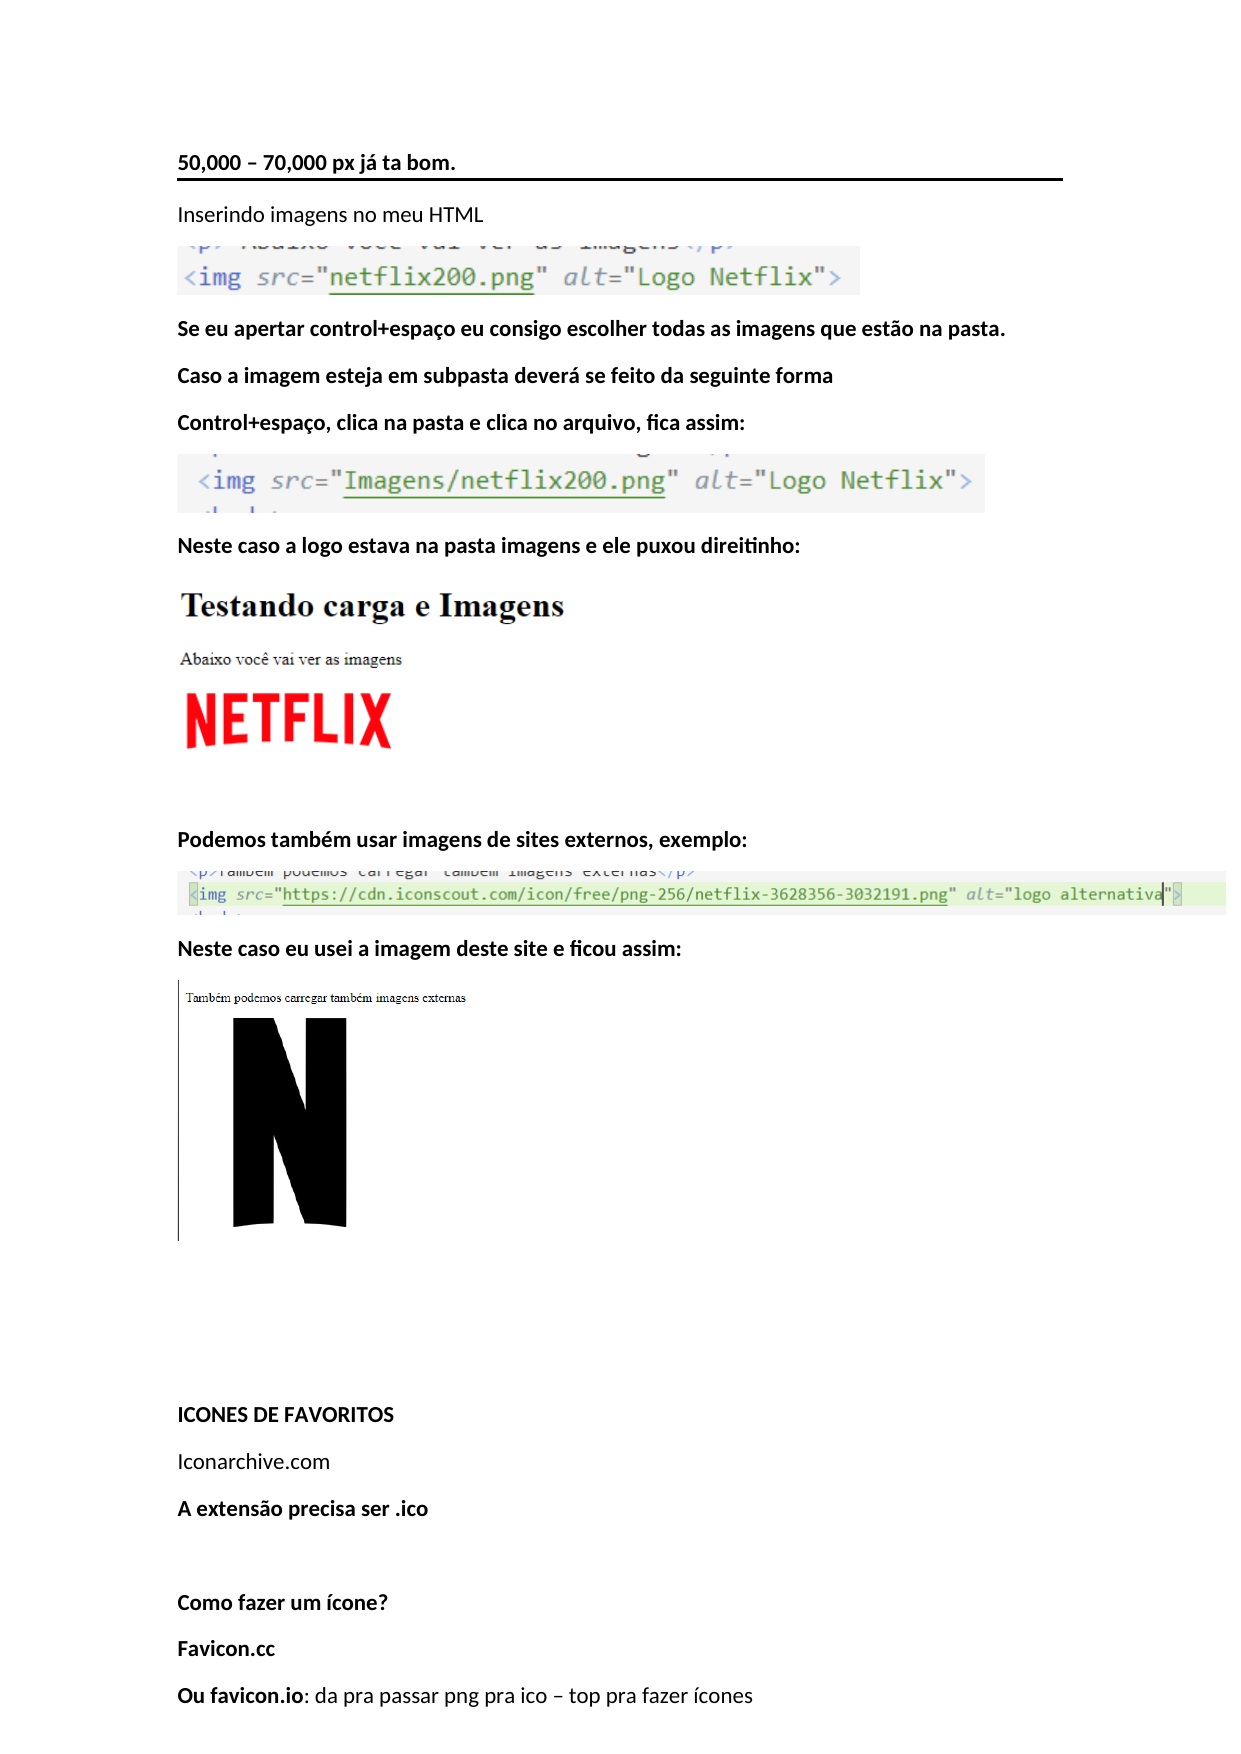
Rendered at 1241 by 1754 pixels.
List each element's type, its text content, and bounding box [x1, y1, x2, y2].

picture [177, 980, 497, 1241]
text Control+espaço, clica na pasta e clica no arquivo, fica assim: [177, 408, 1063, 436]
text Podemos também usar imagens de sites externos, exemplo: [177, 825, 1063, 853]
text ICONES DE FAVORITOS [177, 1400, 1063, 1428]
text Neste caso a logo estava na pasta imagens e ele puxou direitinho: [177, 531, 1063, 559]
picture [177, 454, 985, 513]
picture [177, 871, 1227, 915]
text Ou favicon.io: da pra passar png pra ico – top pra fazer ícones [177, 1681, 1063, 1709]
text Se eu apertar control+espaço eu consigo escolher todas as imagens que estão na pasta. [177, 314, 1063, 342]
text Iconarchive.com [177, 1447, 1063, 1475]
text Neste caso eu usei a imagem deste site e ficou assim: [177, 934, 1063, 962]
text Como fazer um ícone? [177, 1588, 1063, 1616]
picture [177, 246, 860, 295]
text A extensão precisa ser .ico [177, 1494, 1063, 1522]
text Caso a imagem esteja em subpasta deverá se feito da seguinte forma [177, 361, 1063, 389]
text 50,000 – 70,000 px já ta bom. [177, 148, 1063, 178]
picture [177, 578, 577, 760]
text Favicon.cc [177, 1634, 1063, 1663]
text Inserindo imagens no meu HTML [177, 200, 1063, 228]
